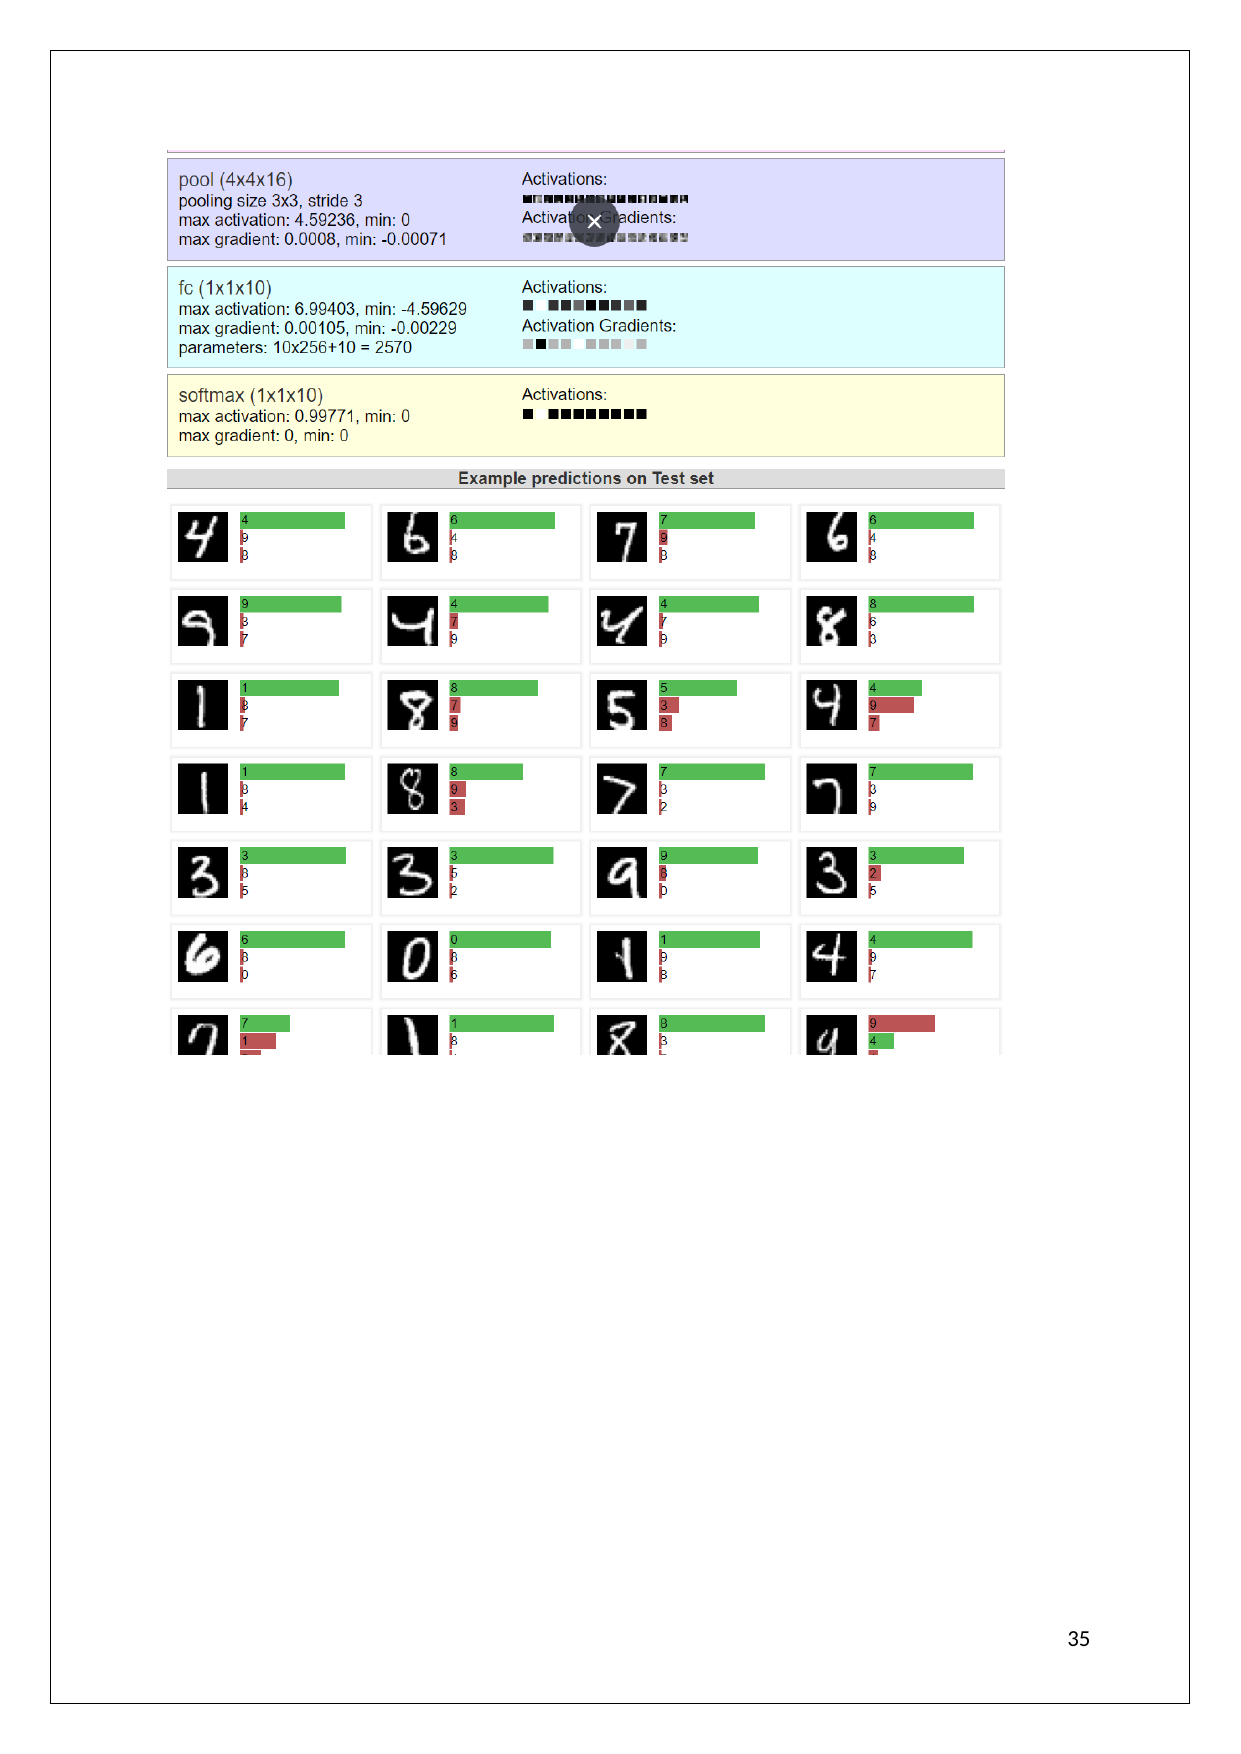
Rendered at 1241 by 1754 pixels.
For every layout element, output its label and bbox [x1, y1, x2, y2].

picture [150, 150, 1091, 1055]
